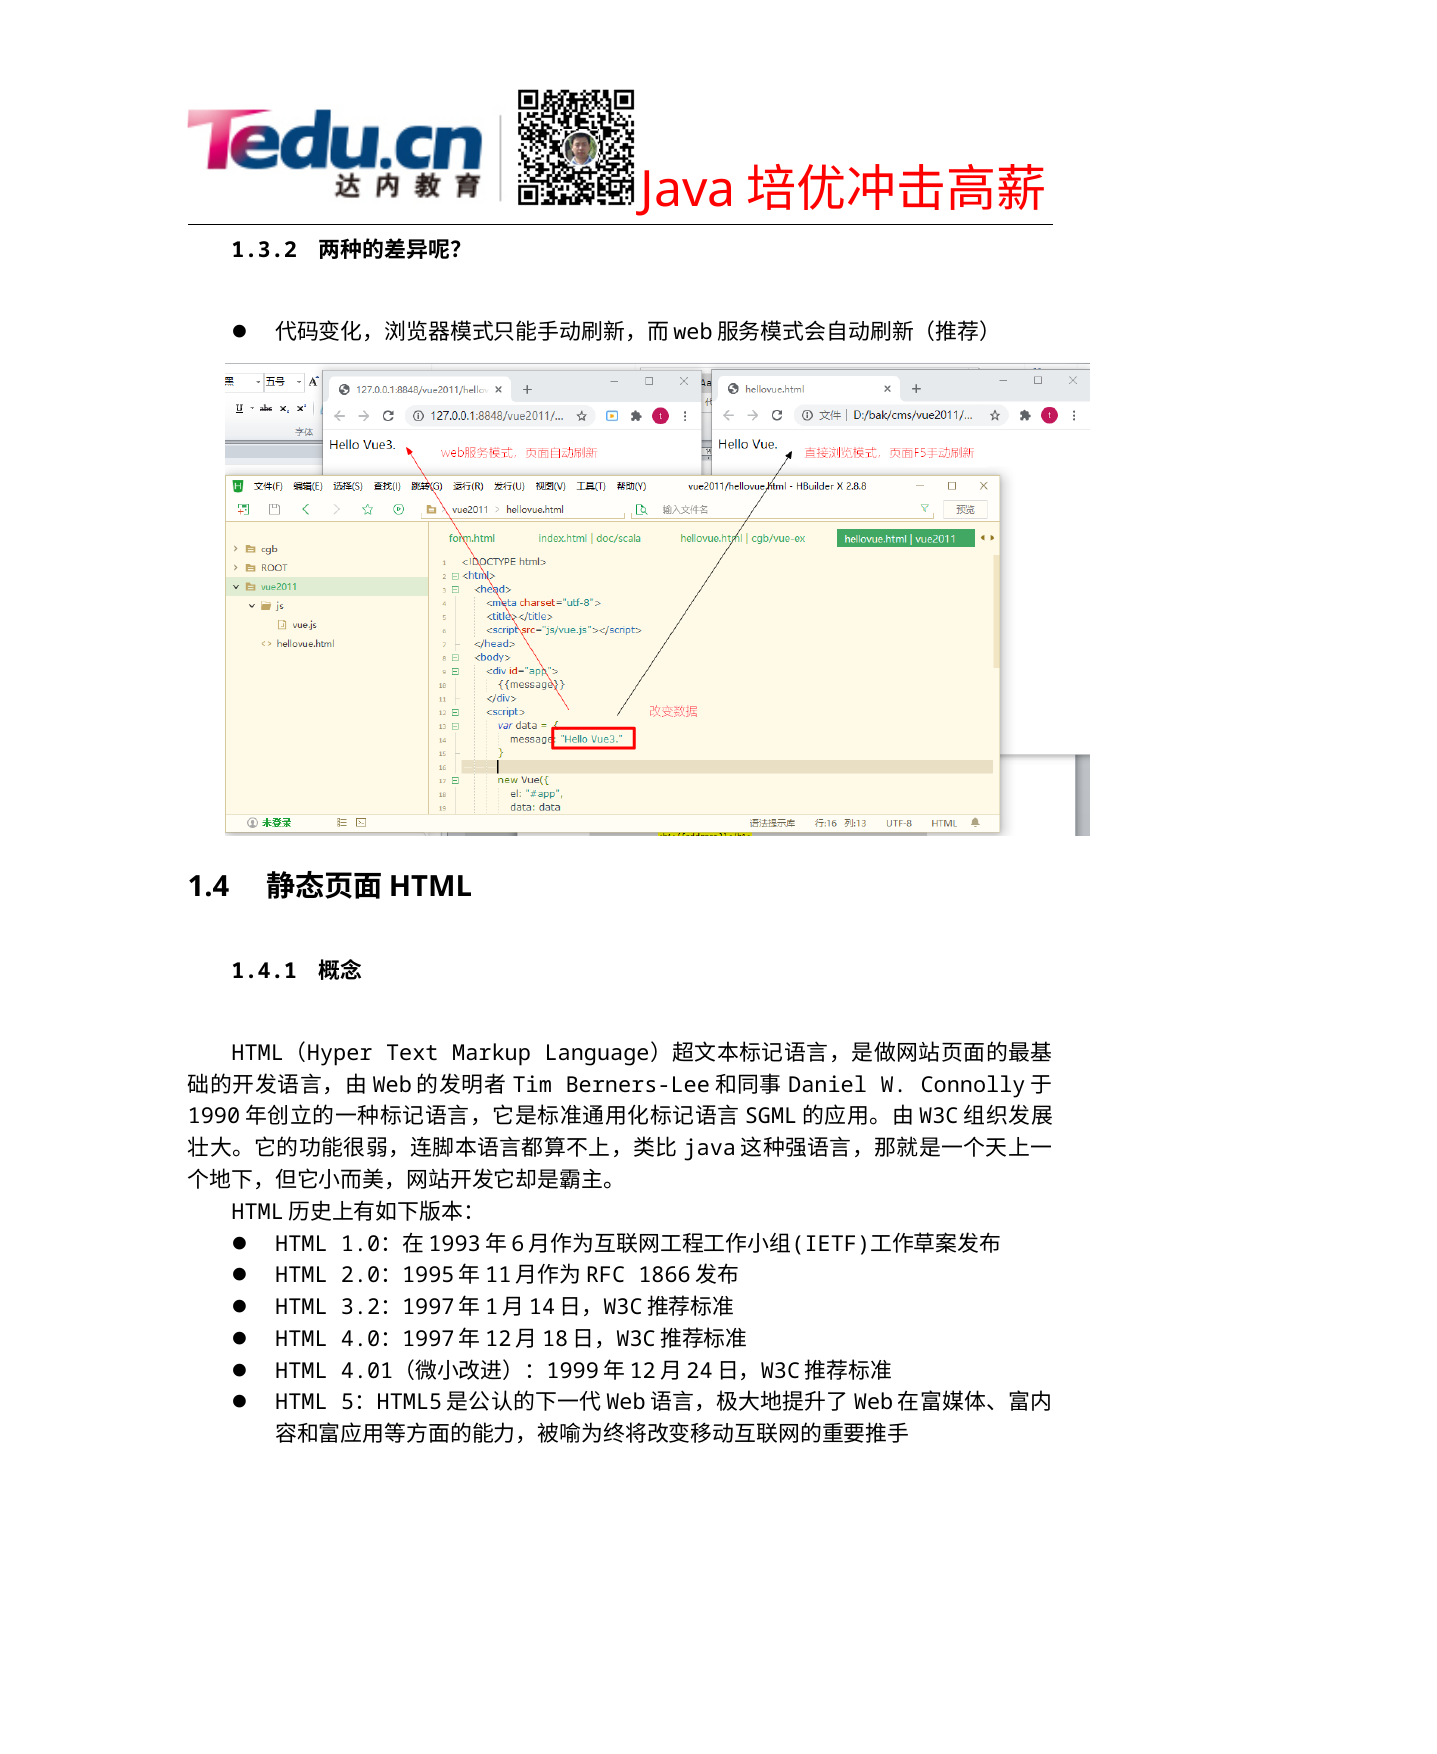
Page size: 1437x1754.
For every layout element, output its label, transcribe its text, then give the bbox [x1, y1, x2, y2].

list HTML 1.0：在1993年6月作为互联网工程工作小组(IETF)工作草案发布 [231, 1226, 1053, 1257]
picture [516, 88, 636, 207]
list HTML 3.2：1997年1月14日，W3C推荐标准 [231, 1289, 1053, 1321]
list HTML 4.0：1997年12月18日，W3C推荐标准 [231, 1321, 1053, 1353]
subtitle 两种的差异呢？ [187, 232, 1053, 264]
text HTML历史上有如下版本： [187, 1194, 1053, 1226]
subtitle 概念 [187, 953, 1053, 985]
subtitle 静态页面HTML [187, 862, 1053, 905]
picture [225, 362, 1090, 836]
text HTML（Hyper Text Markup Language）超文本标记语言，是做网站页面的最基础的开发语言，由Web的发明者 Tim Berners-Lee和同事 Daniel W. Connolly于1990年创立的一种标记语言，它是标准通用化标记语言SGML的应用。由W3C组织发展壮大。它的功能很弱，连脚本语言都算不上，类比java这种强语言，那就是一个天上一个地下，但它小而美，网站开发它却是霸主。 [187, 1035, 1053, 1194]
list HTML 4.01（微小改进）：1999年12月24日，W3C推荐标准 [231, 1353, 1053, 1384]
list HTML 2.0：1995年11月作为RFC 1866发布 [231, 1257, 1053, 1289]
list HTML 5：HTML5是公认的下一代Web语言，极大地提升了Web在富媒体、富内容和富应用等方面的能力，被喻为终将改变移动互联网的重要推手 [231, 1384, 1053, 1448]
picture [187, 103, 507, 207]
list 代码变化，浏览器模式只能手动刷新，而web服务模式会自动刷新（推荐） [231, 314, 1053, 346]
